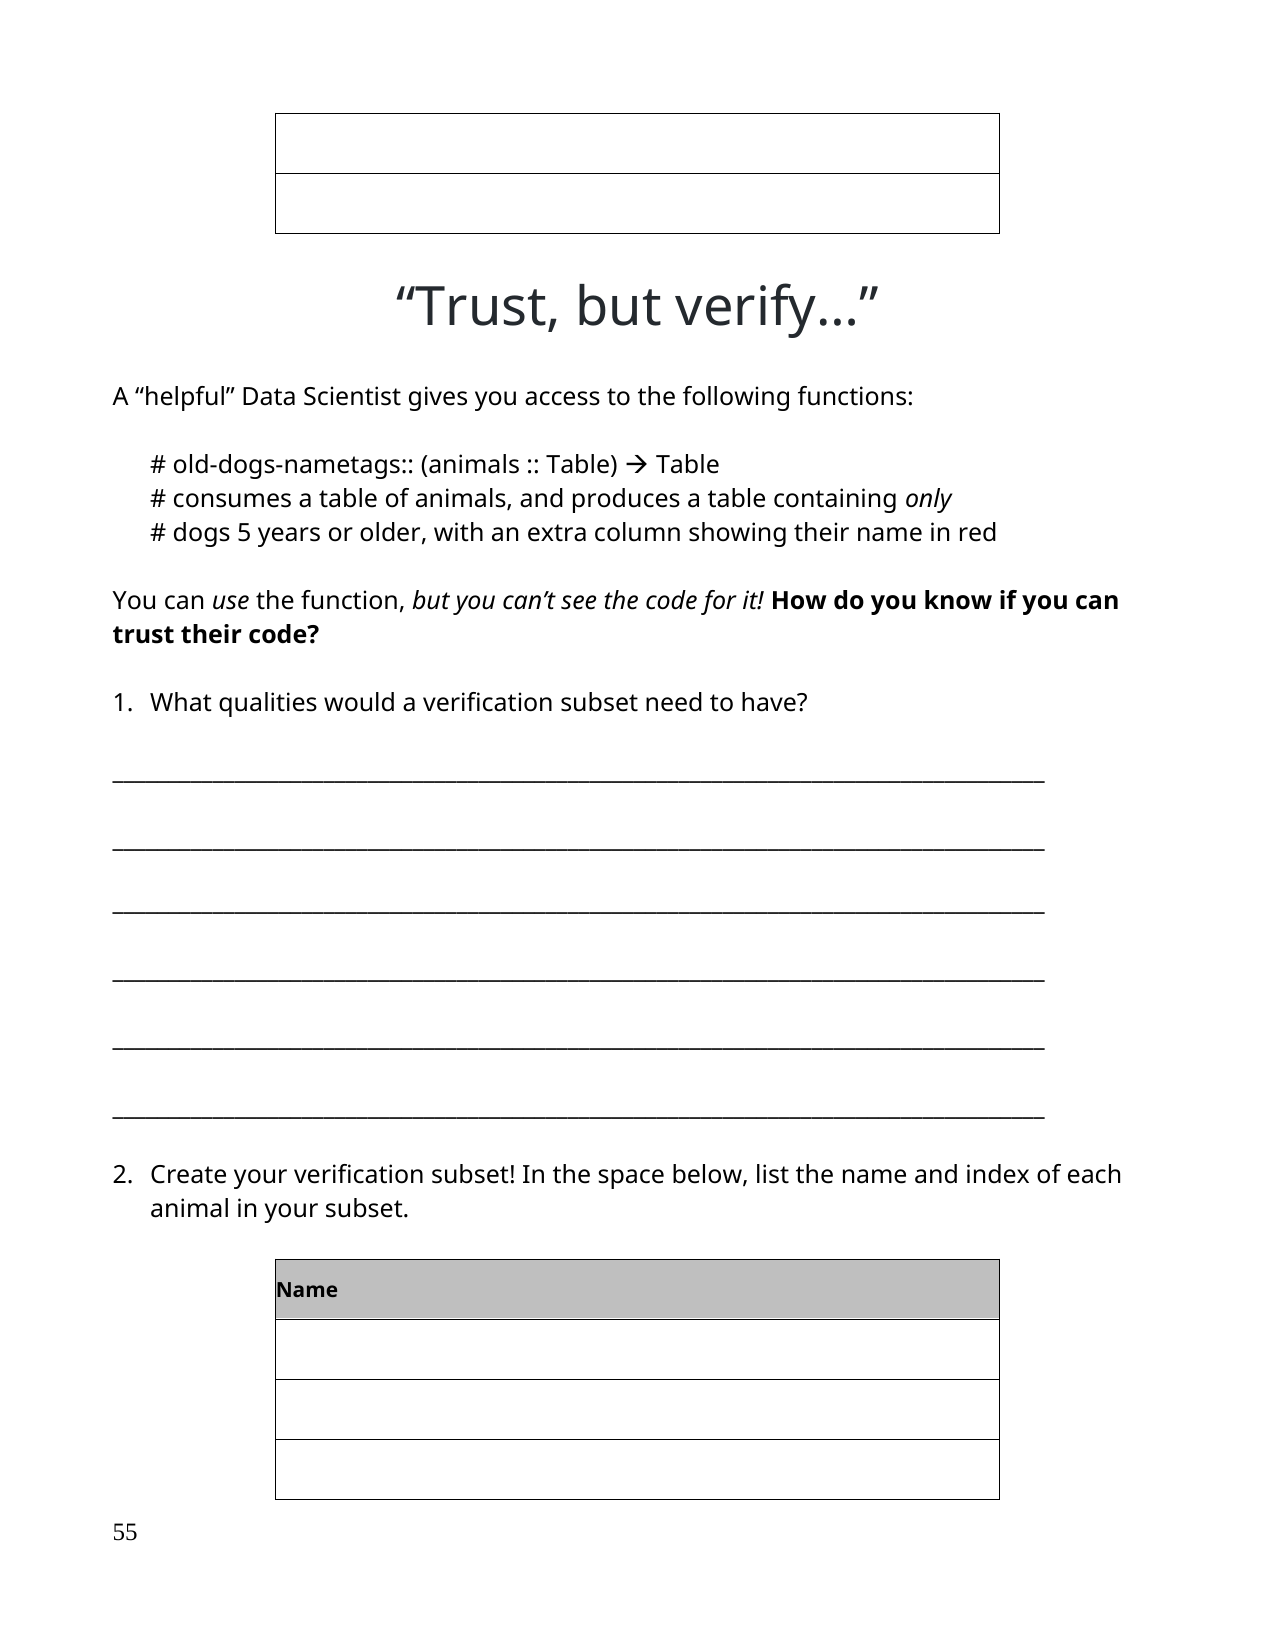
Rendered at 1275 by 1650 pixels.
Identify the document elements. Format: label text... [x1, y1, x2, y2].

subtitle “Trust, but verify…” [112, 268, 1162, 341]
text A “helpful” Data Scientist gives you access to the following functions: [112, 378, 1162, 412]
text ____________________________________________________________________________________ [112, 1020, 1162, 1054]
table_cell [276, 114, 999, 172]
list What qualities would a verification subset need to have? [112, 685, 1162, 719]
text ____________________________________________________________________________________ [112, 1088, 1162, 1122]
text ____________________________________________________________________________________ [112, 952, 1162, 986]
table_cell [276, 1440, 999, 1498]
text You can use the function, but you can’t see the code for it! How do you know if you can trust their code? [112, 583, 1162, 651]
table_cell [276, 1320, 999, 1378]
table_cell [276, 1380, 999, 1438]
list # old-dogs-nametags:: (animals :: Table) Table [150, 446, 1162, 480]
text ____________________________________________________________________________________ [112, 753, 1162, 787]
table_header Name [276, 1260, 999, 1318]
list # consumes a table of animals, and produces a table containing only [150, 480, 1162, 514]
text ____________________________________________________________________________________ [112, 821, 1162, 855]
list Create your verification subset! In the space below, list the name and index of each animal in your subset. [112, 1156, 1162, 1224]
table_cell [276, 174, 999, 232]
list # dogs 5 years or older, with an extra column showing their name in red [150, 514, 1162, 548]
text ____________________________________________________________________________________ [112, 884, 1162, 918]
